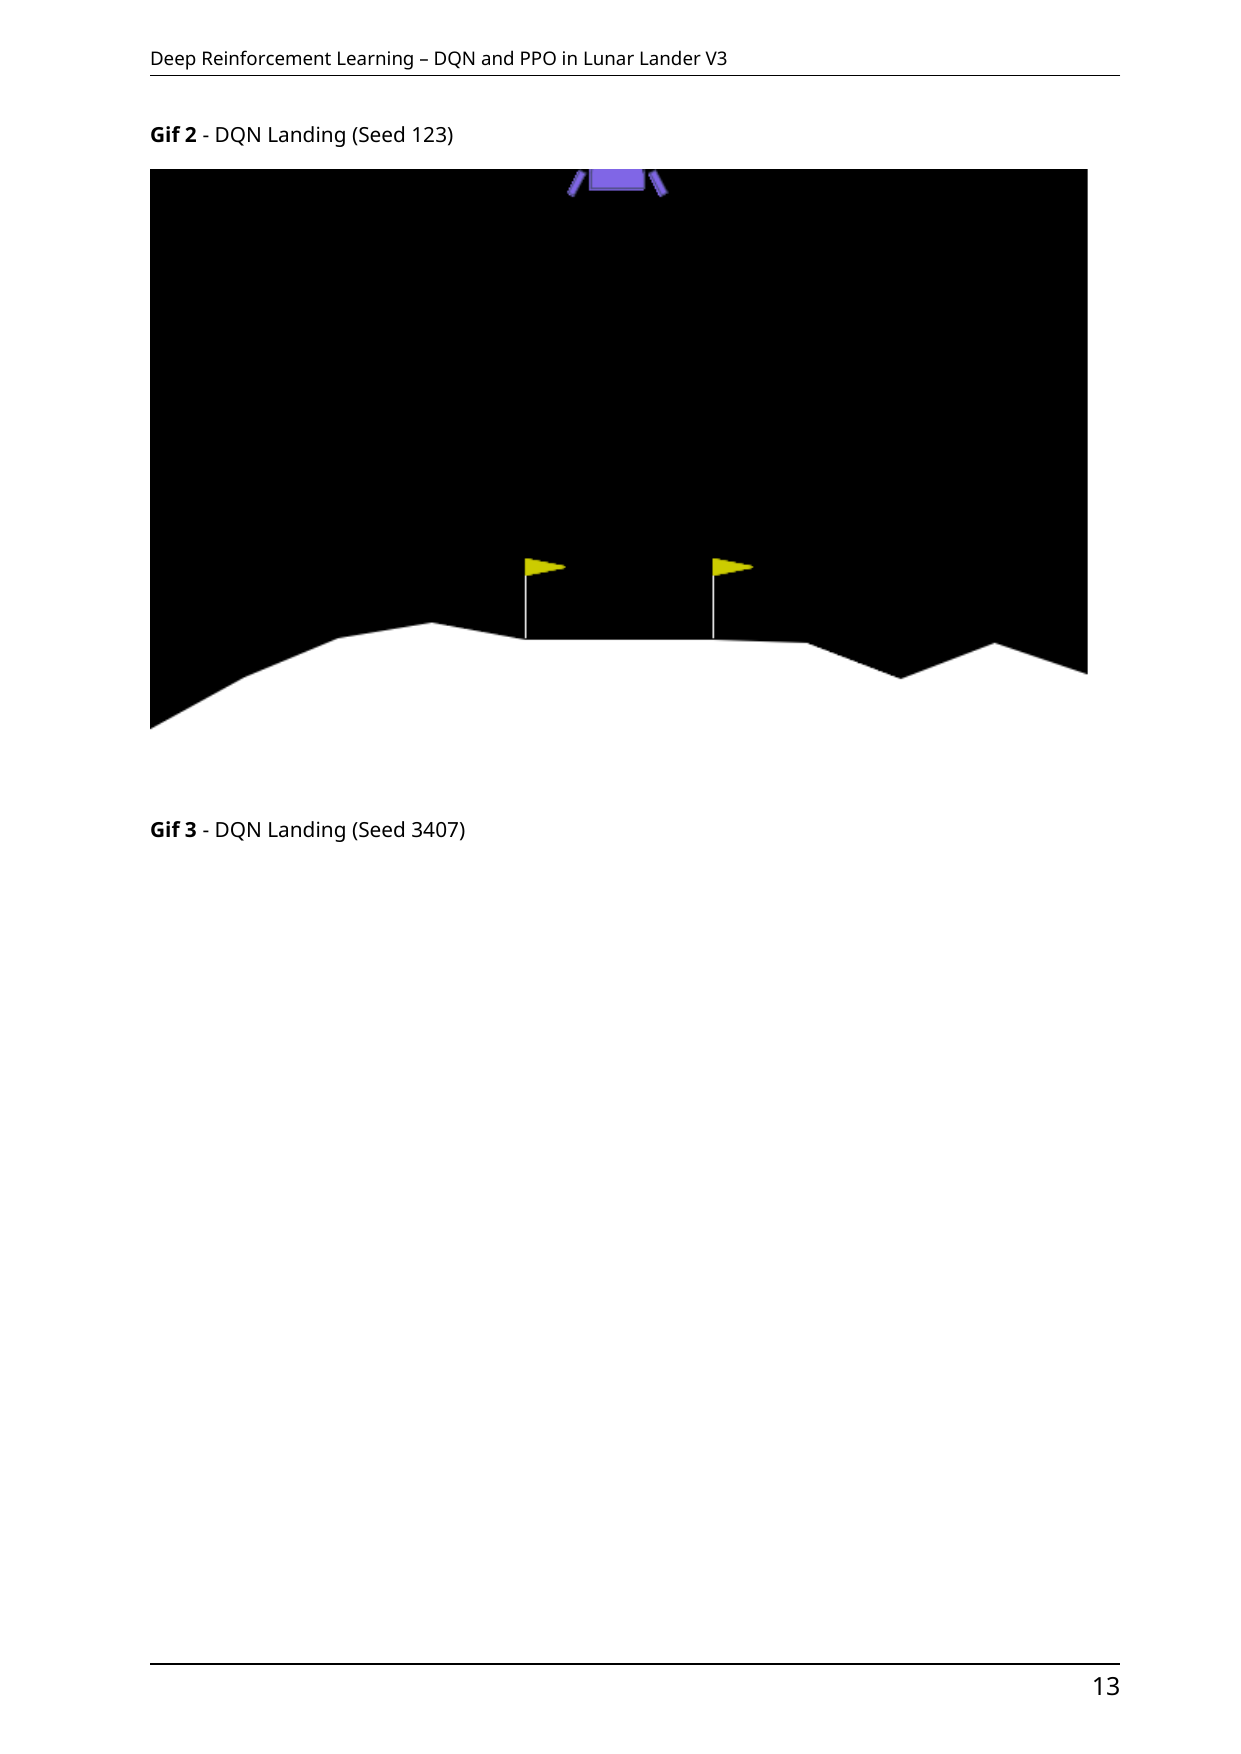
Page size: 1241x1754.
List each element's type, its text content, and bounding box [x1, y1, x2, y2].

text Gif 3 - DQN Landing (Seed 3407) [150, 815, 1120, 843]
picture [150, 169, 1088, 795]
text Gif 2 - DQN Landing (Seed 123) [150, 120, 1120, 148]
